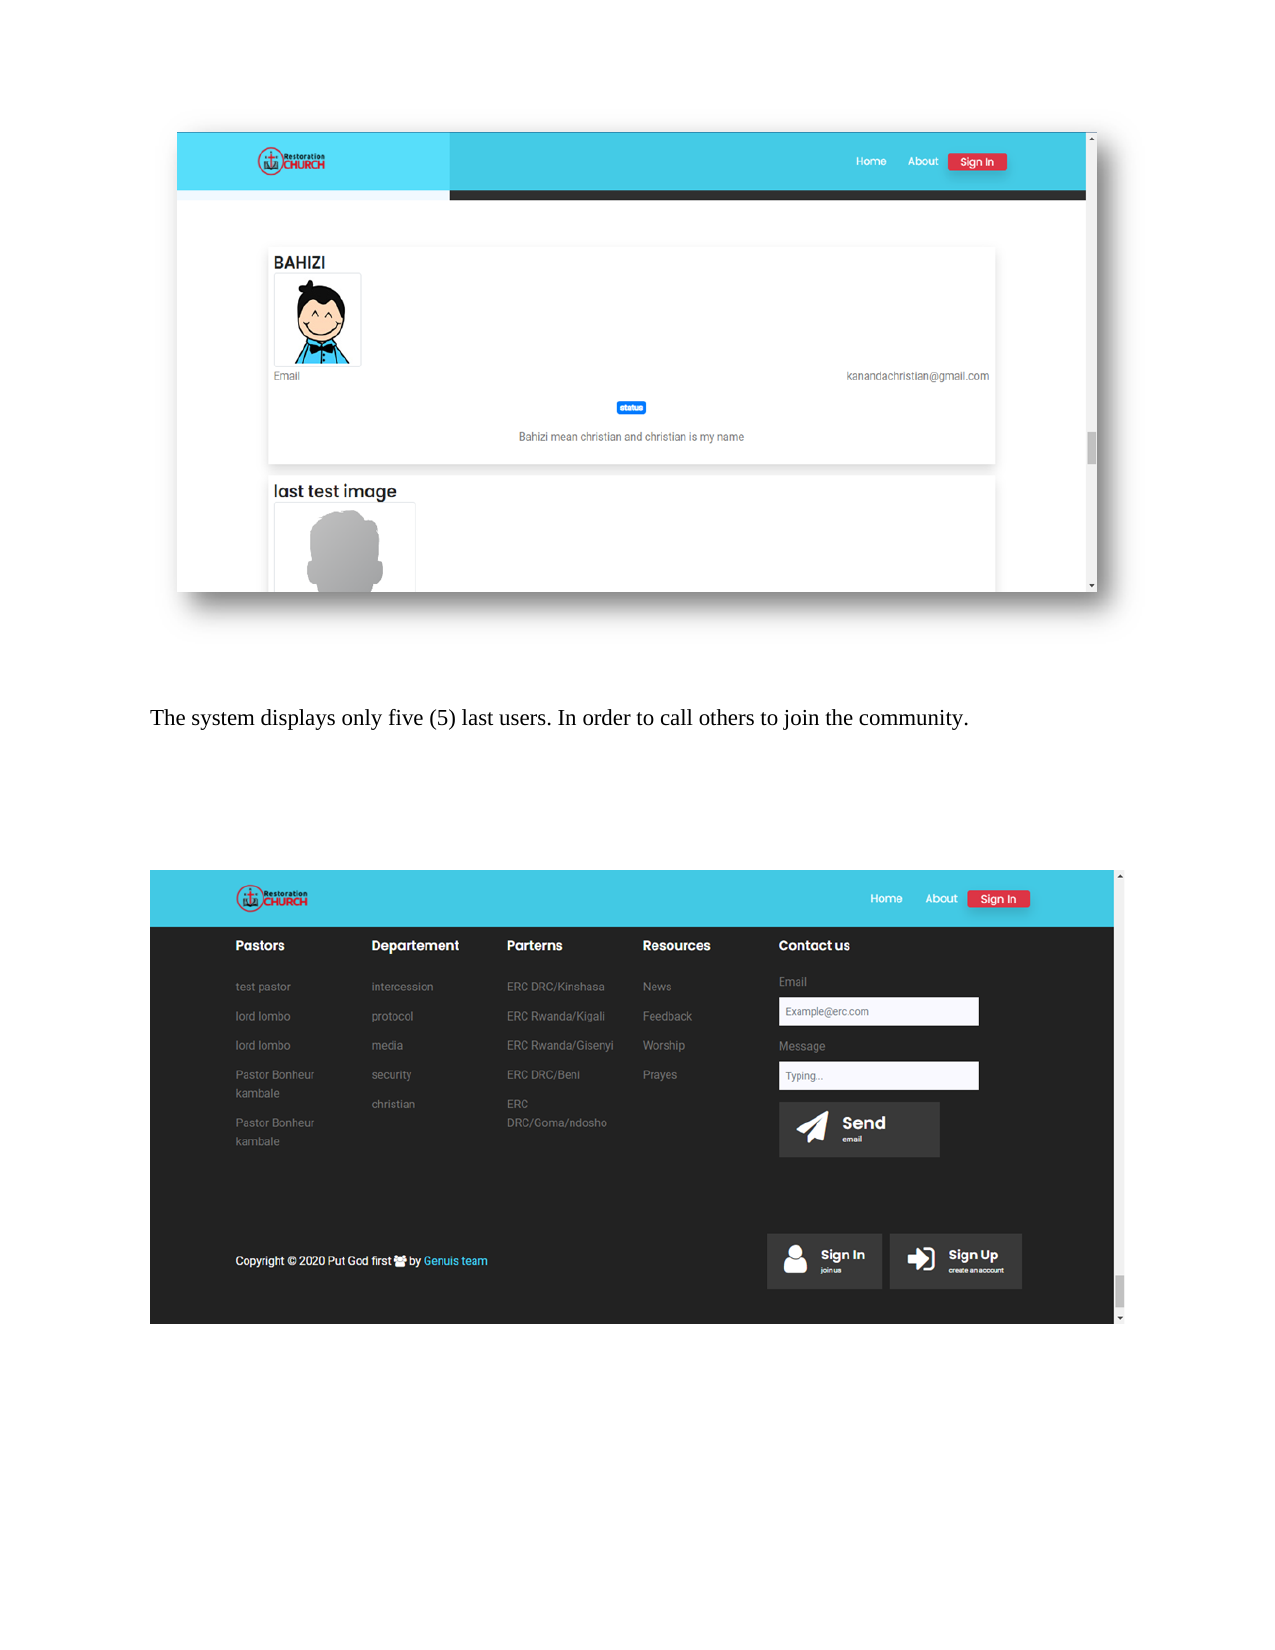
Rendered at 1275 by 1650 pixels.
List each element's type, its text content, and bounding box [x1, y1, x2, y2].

picture [150, 870, 1125, 1324]
text The system displays only five (5) last users. In order to call others to join the community. [150, 704, 1125, 731]
picture [150, 103, 1150, 649]
